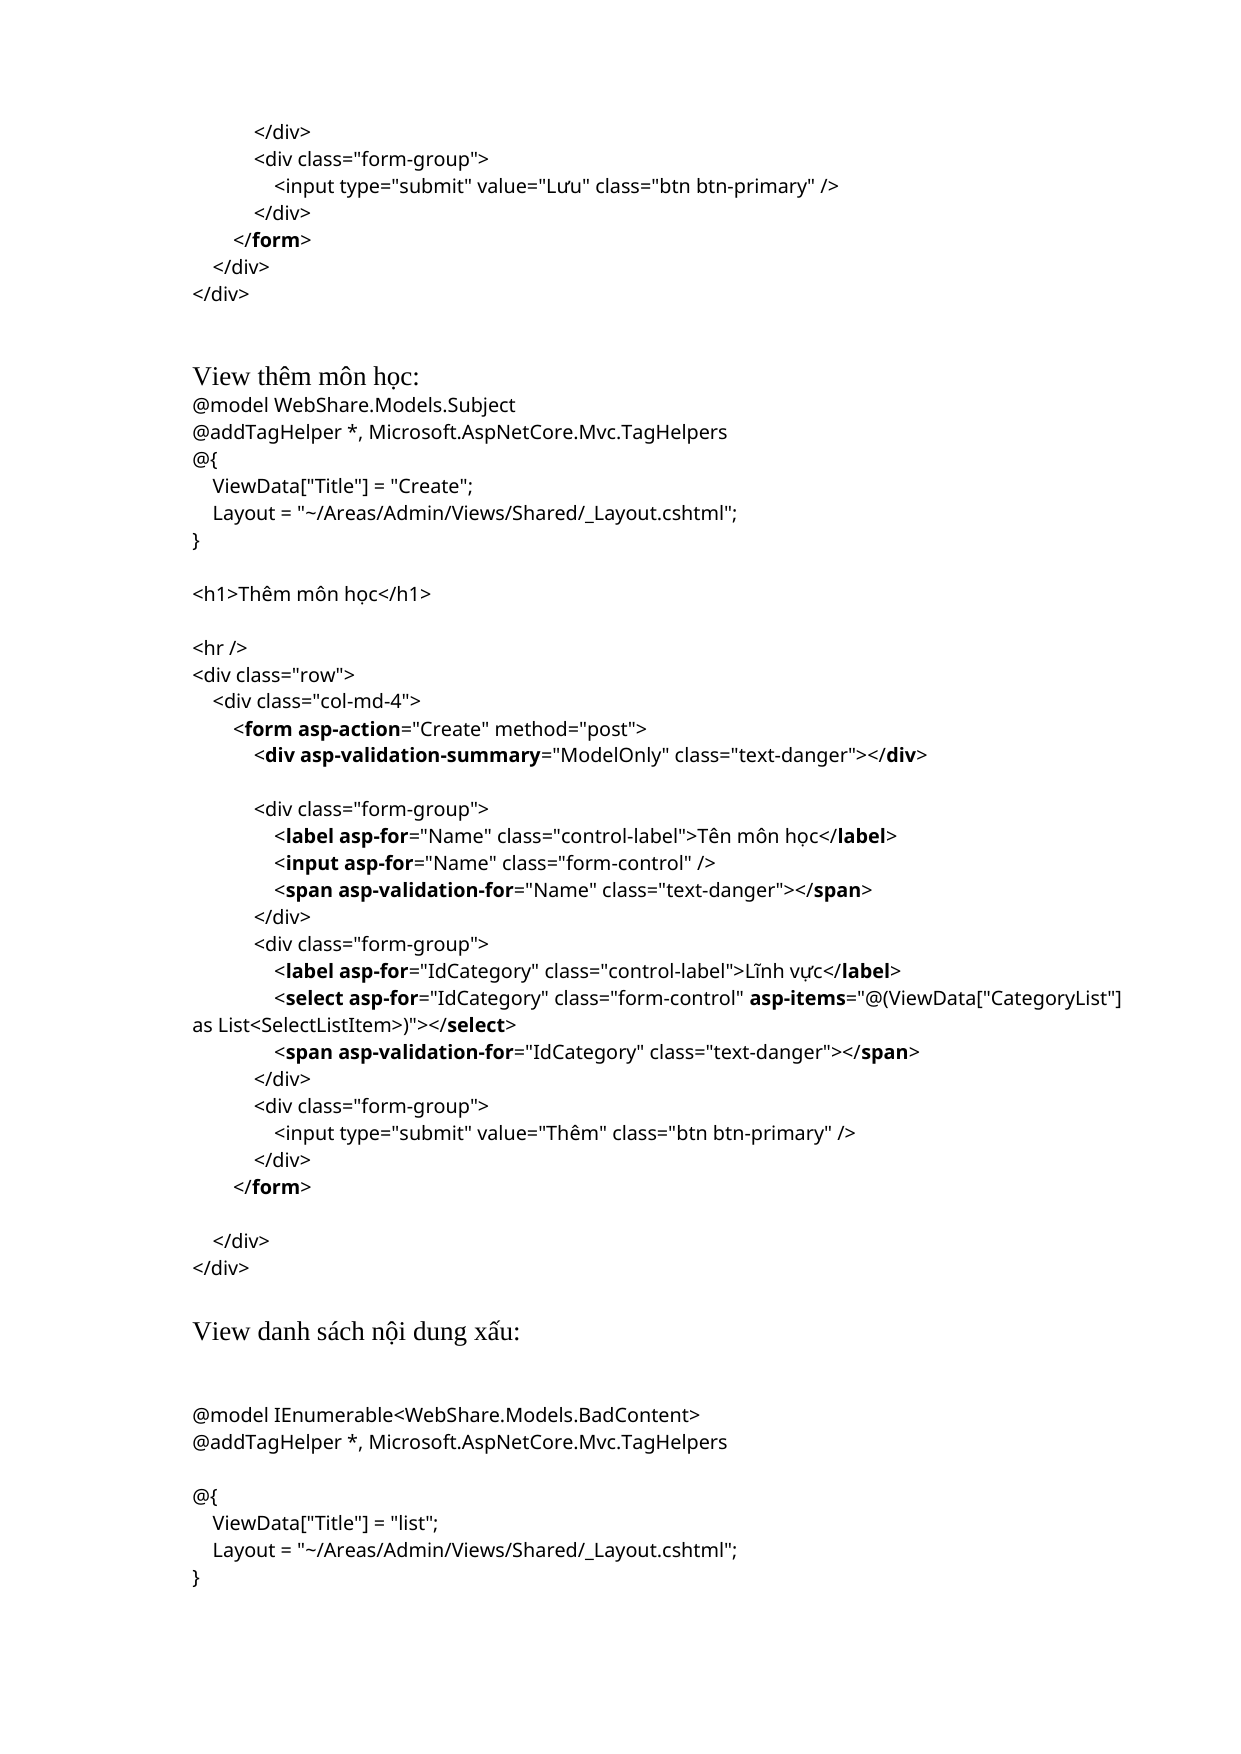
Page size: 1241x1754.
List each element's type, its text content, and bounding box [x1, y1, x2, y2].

text Layout = "~/Areas/Admin/Views/Shared/_Layout.cshtml"; [192, 499, 1122, 526]
text </div> [192, 1066, 1122, 1092]
text <div class="form-group"> [192, 931, 1122, 958]
text </div> [192, 280, 1122, 307]
text <label asp-for="IdCategory" class="control-label">Lĩnh vực</label> [192, 958, 1122, 984]
text </div> [192, 253, 1122, 280]
text <label asp-for="Name" class="control-label">Tên môn học</label> [192, 823, 1122, 850]
text <hr /> [192, 634, 1122, 661]
text <h1>Thêm môn học</h1> [192, 580, 1122, 607]
text </div> [192, 1227, 1122, 1254]
text <input type="submit" value="Lưu" class="btn btn-primary" /> [192, 172, 1122, 199]
text @{ [192, 445, 1122, 472]
text <div class="form-group"> [192, 1092, 1122, 1119]
text View danh sách nội dung xấu: [192, 1314, 1122, 1386]
text <span asp-validation-for="Name" class="text-danger"></span> [192, 877, 1122, 904]
text <input type="submit" value="Thêm" class="btn btn-primary" /> [192, 1119, 1122, 1146]
text <div class="col-md-4"> [192, 688, 1122, 715]
text @model IEnumerable<WebShare.Models.BadContent> [192, 1402, 1122, 1429]
text @addTagHelper *, Microsoft.AspNetCore.Mvc.TagHelpers [192, 418, 1122, 445]
text </form> [192, 226, 1122, 253]
text </div> [192, 1254, 1122, 1281]
text @{ [192, 1483, 1122, 1509]
text <div class="row"> [192, 661, 1122, 688]
text ViewData["Title"] = "list"; [192, 1509, 1122, 1537]
text View thêm môn học: @model WebShare.Models.Subject [192, 360, 1122, 418]
text </div> [192, 904, 1122, 931]
text @addTagHelper *, Microsoft.AspNetCore.Mvc.TagHelpers [192, 1429, 1122, 1456]
text } [192, 526, 1122, 553]
text } [192, 1563, 1122, 1591]
text Layout = "~/Areas/Admin/Views/Shared/_Layout.cshtml"; [192, 1537, 1122, 1563]
text <form asp-action="Create" method="post"> [192, 715, 1122, 742]
text </div> [192, 1146, 1122, 1173]
text <div class="form-group"> [192, 145, 1122, 172]
text </div> [192, 199, 1122, 226]
text <div asp-validation-summary="ModelOnly" class="text-danger"></div> [192, 742, 1122, 769]
text ViewData["Title"] = "Create"; [192, 472, 1122, 499]
text <div class="form-group"> [192, 796, 1122, 823]
text </div> [192, 118, 1122, 145]
text <select asp-for="IdCategory" class="form-control" asp-items="@(ViewData["CategoryList"] as List<SelectListItem>)"></select> [192, 984, 1122, 1038]
text <input asp-for="Name" class="form-control" /> [192, 850, 1122, 877]
text </form> [192, 1173, 1122, 1200]
text <span asp-validation-for="IdCategory" class="text-danger"></span> [192, 1038, 1122, 1066]
